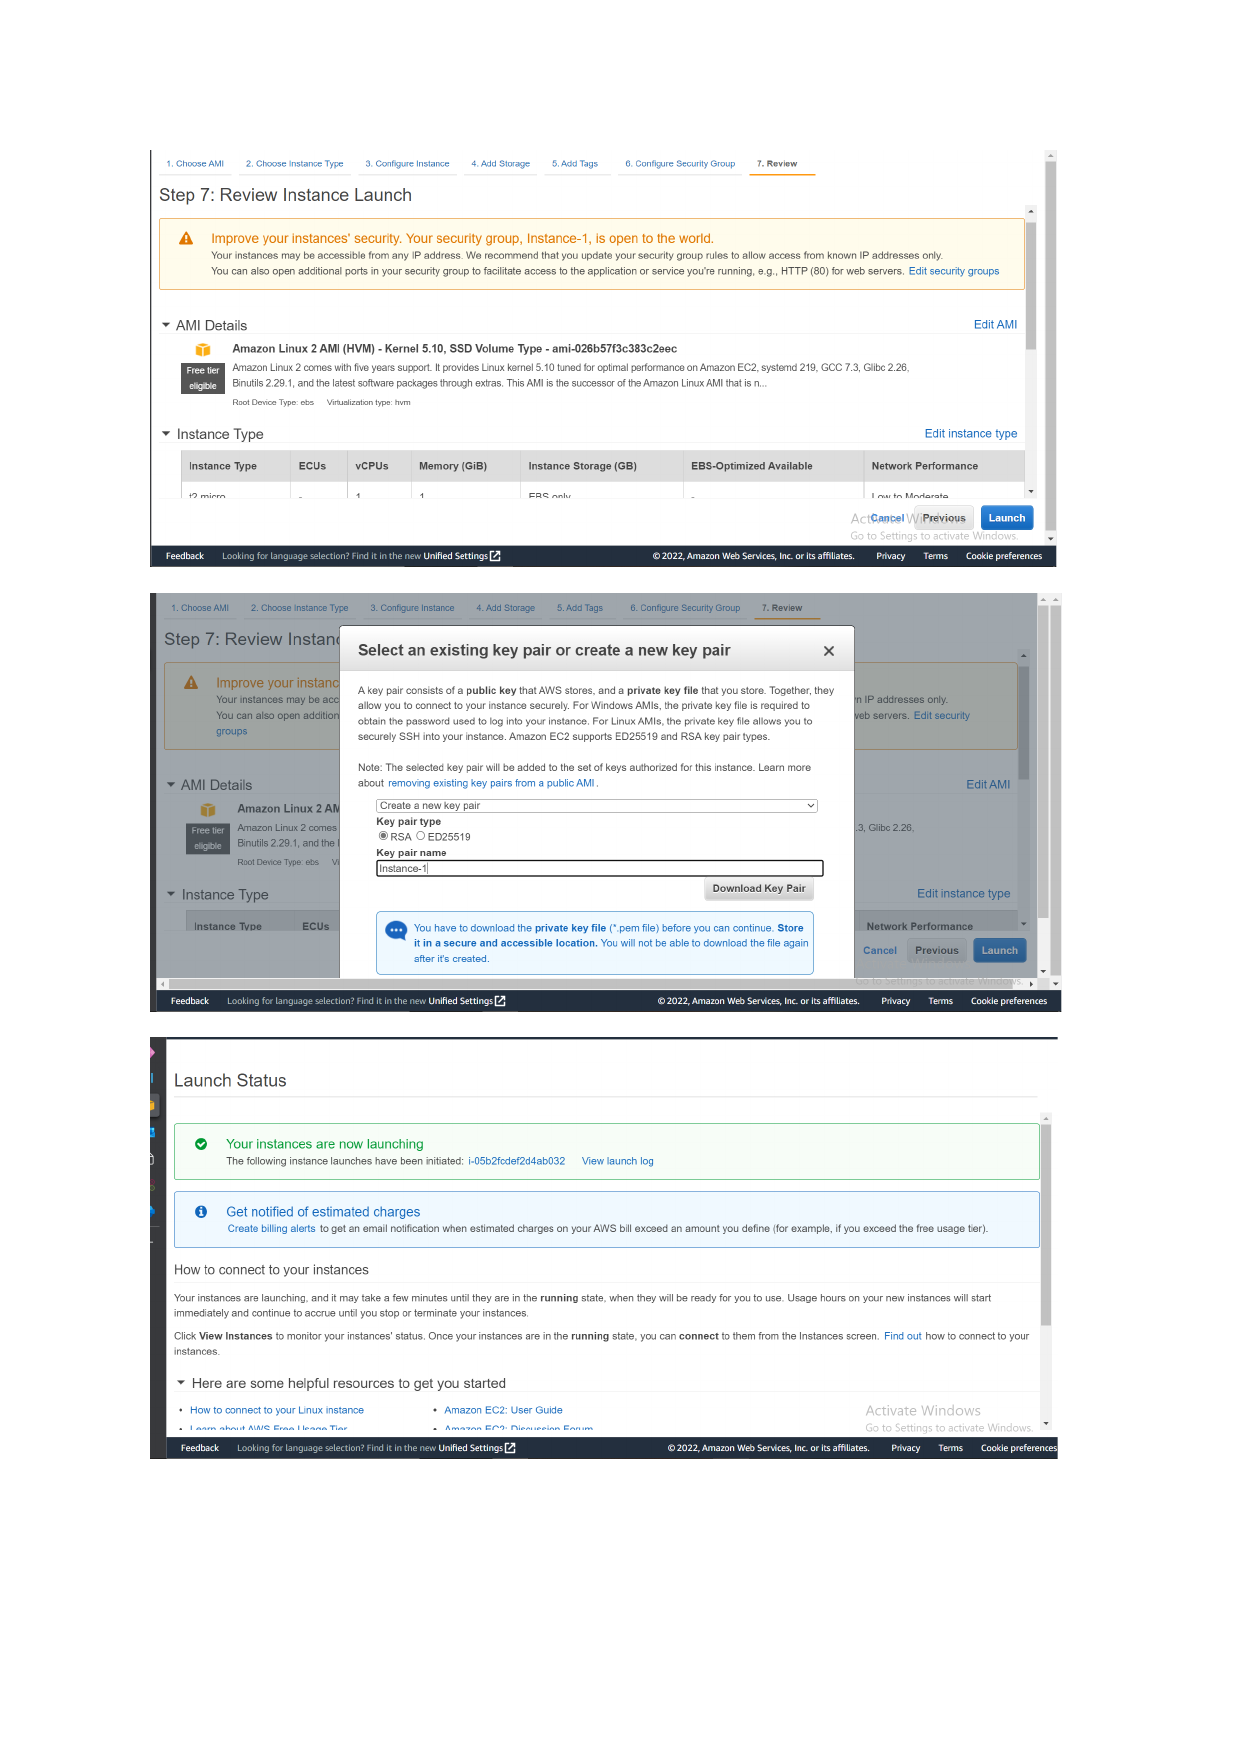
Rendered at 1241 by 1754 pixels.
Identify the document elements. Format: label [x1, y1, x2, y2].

picture [150, 1037, 1058, 1459]
picture [150, 150, 1057, 567]
picture [150, 593, 1062, 1012]
